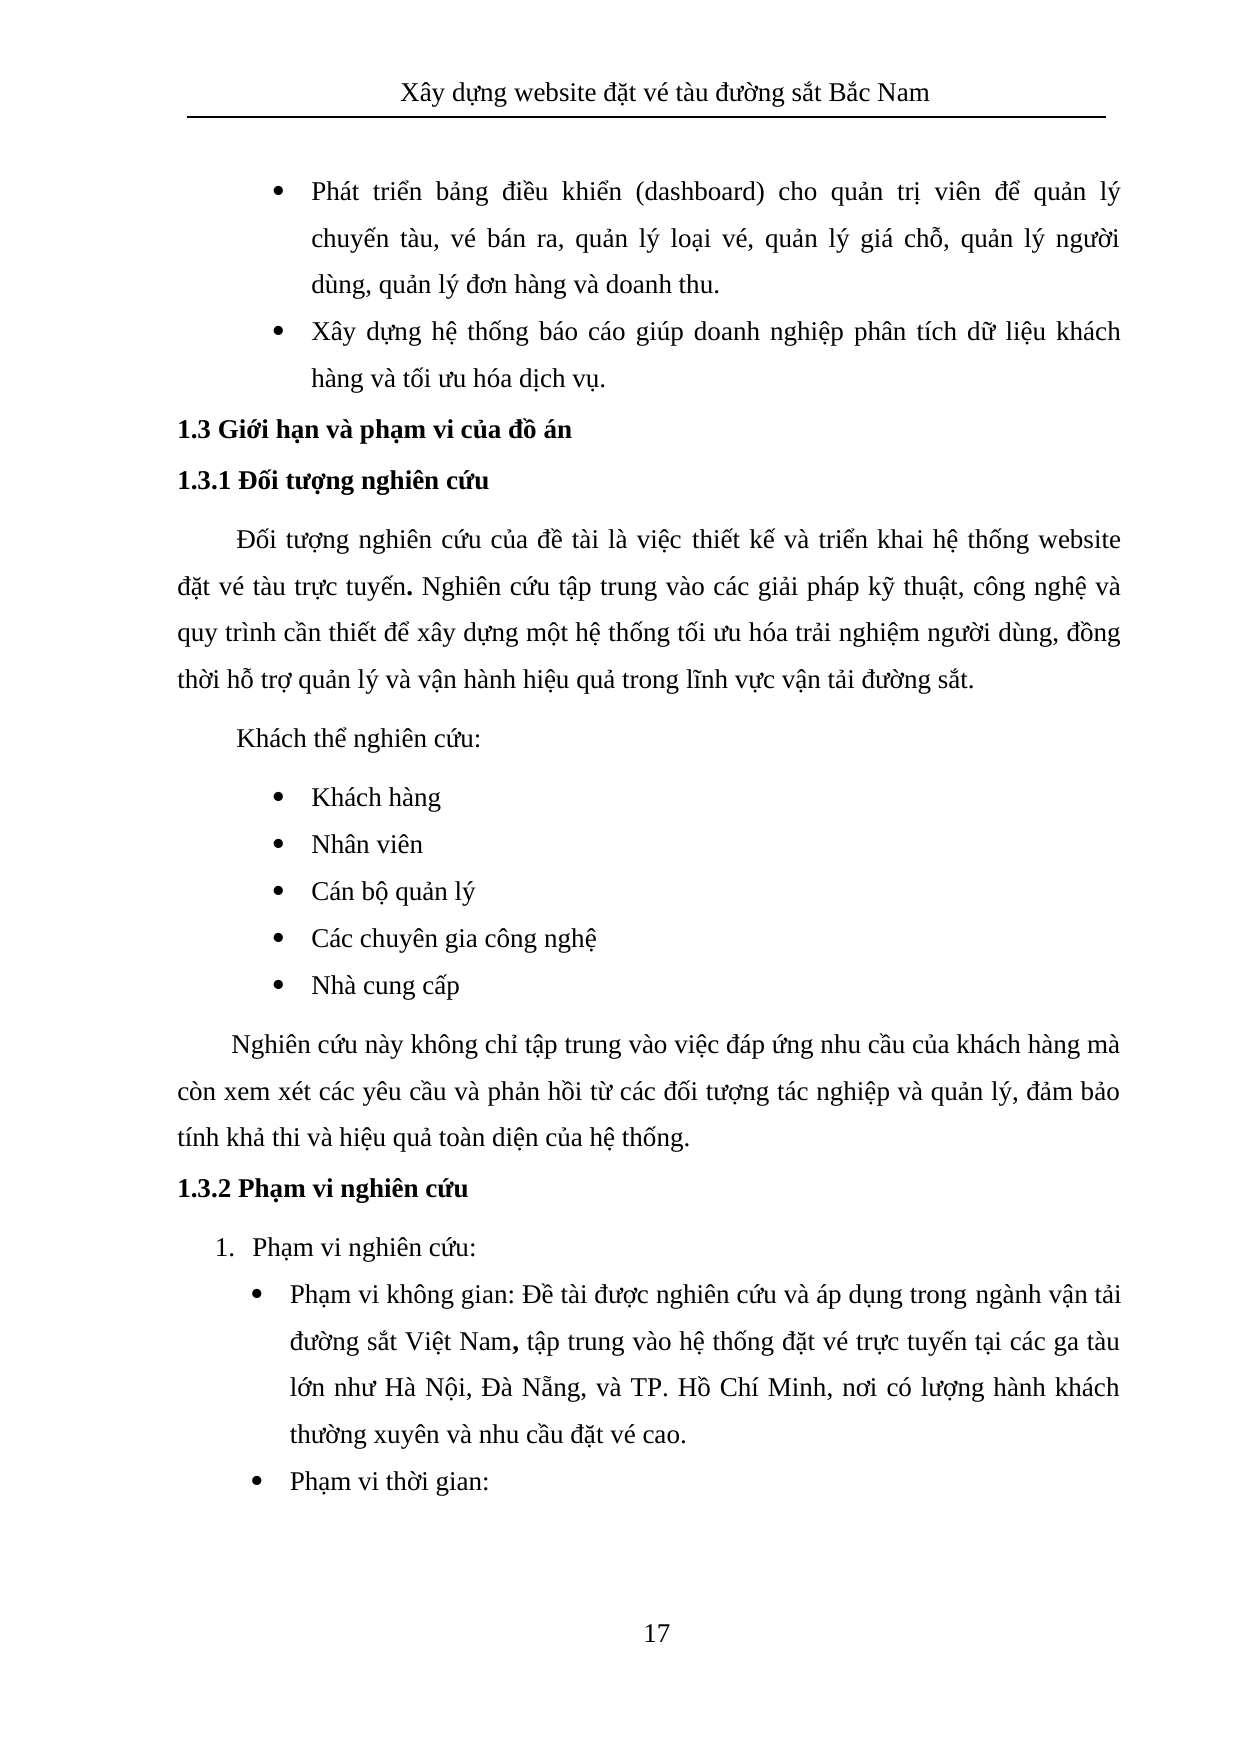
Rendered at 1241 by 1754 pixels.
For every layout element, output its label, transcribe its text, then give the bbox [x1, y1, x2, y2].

list Các chuyên gia công nghệ [273, 922, 1122, 953]
list Xây dựng hệ thống báo cáo giúp doanh nghiệp phân tích dữ liệu khách hàng và tối ưu hóa dịch vụ. [273, 315, 1122, 393]
list Phát triển bảng điều khiển (dashboard) cho quản trị viên để quản lý chuyến tàu, vé bán ra, quản lý loại vé, quản lý giá chỗ, quản lý người dùng, quản lý đơn hàng và doanh thu. [273, 175, 1122, 300]
text 1.3.2 Phạm vi nghiên cứu [177, 1172, 1122, 1203]
list Nhà cung cấp [273, 969, 1122, 1000]
list Phạm vi không gian: Đề tài được nghiên cứu và áp dụng trong ngành vận tải đường sắt Việt Nam, tập trung vào hệ thống đặt vé trực tuyến tại các ga tàu lớn như Hà Nội, Đà Nẵng, và TP. Hồ Chí Minh, nơi có lượng hành khách thường xuyên và nhu cầu đặt vé cao. [252, 1278, 1122, 1449]
list Phạm vi thời gian: [252, 1465, 1122, 1496]
text Đối tượng nghiên cứu của đề tài là việc thiết kế và triển khai hệ thống website đặt vé tàu trực tuyến. Nghiên cứu tập trung vào các giải pháp kỹ thuật, công nghệ và quy trình cần thiết để xây dựng một hệ thống tối ưu hóa trải nghiệm người dùng, đồng thời hỗ trợ quản lý và vận hành hiệu quả trong lĩnh vực vận tải đường sắt. [177, 523, 1122, 694]
text Khách thể nghiên cứu: [177, 722, 1122, 753]
list Khách hàng [273, 781, 1122, 812]
list Cán bộ quản lý [273, 875, 1122, 906]
text 1.3.1 Đối tượng nghiên cứu [177, 464, 1122, 495]
list Phạm vi nghiên cứu: [214, 1231, 1122, 1263]
text 1.3 Giới hạn và phạm vi của đồ án [177, 413, 1122, 444]
text Nghiên cứu này không chỉ tập trung vào việc đáp ứng nhu cầu của khách hàng mà còn xem xét các yêu cầu và phản hồi từ các đối tượng tác nghiệp và quản lý, đảm bảo tính khả thi và hiệu quả toàn diện của hệ thống. [177, 1028, 1122, 1153]
list Nhân viên [273, 828, 1122, 859]
